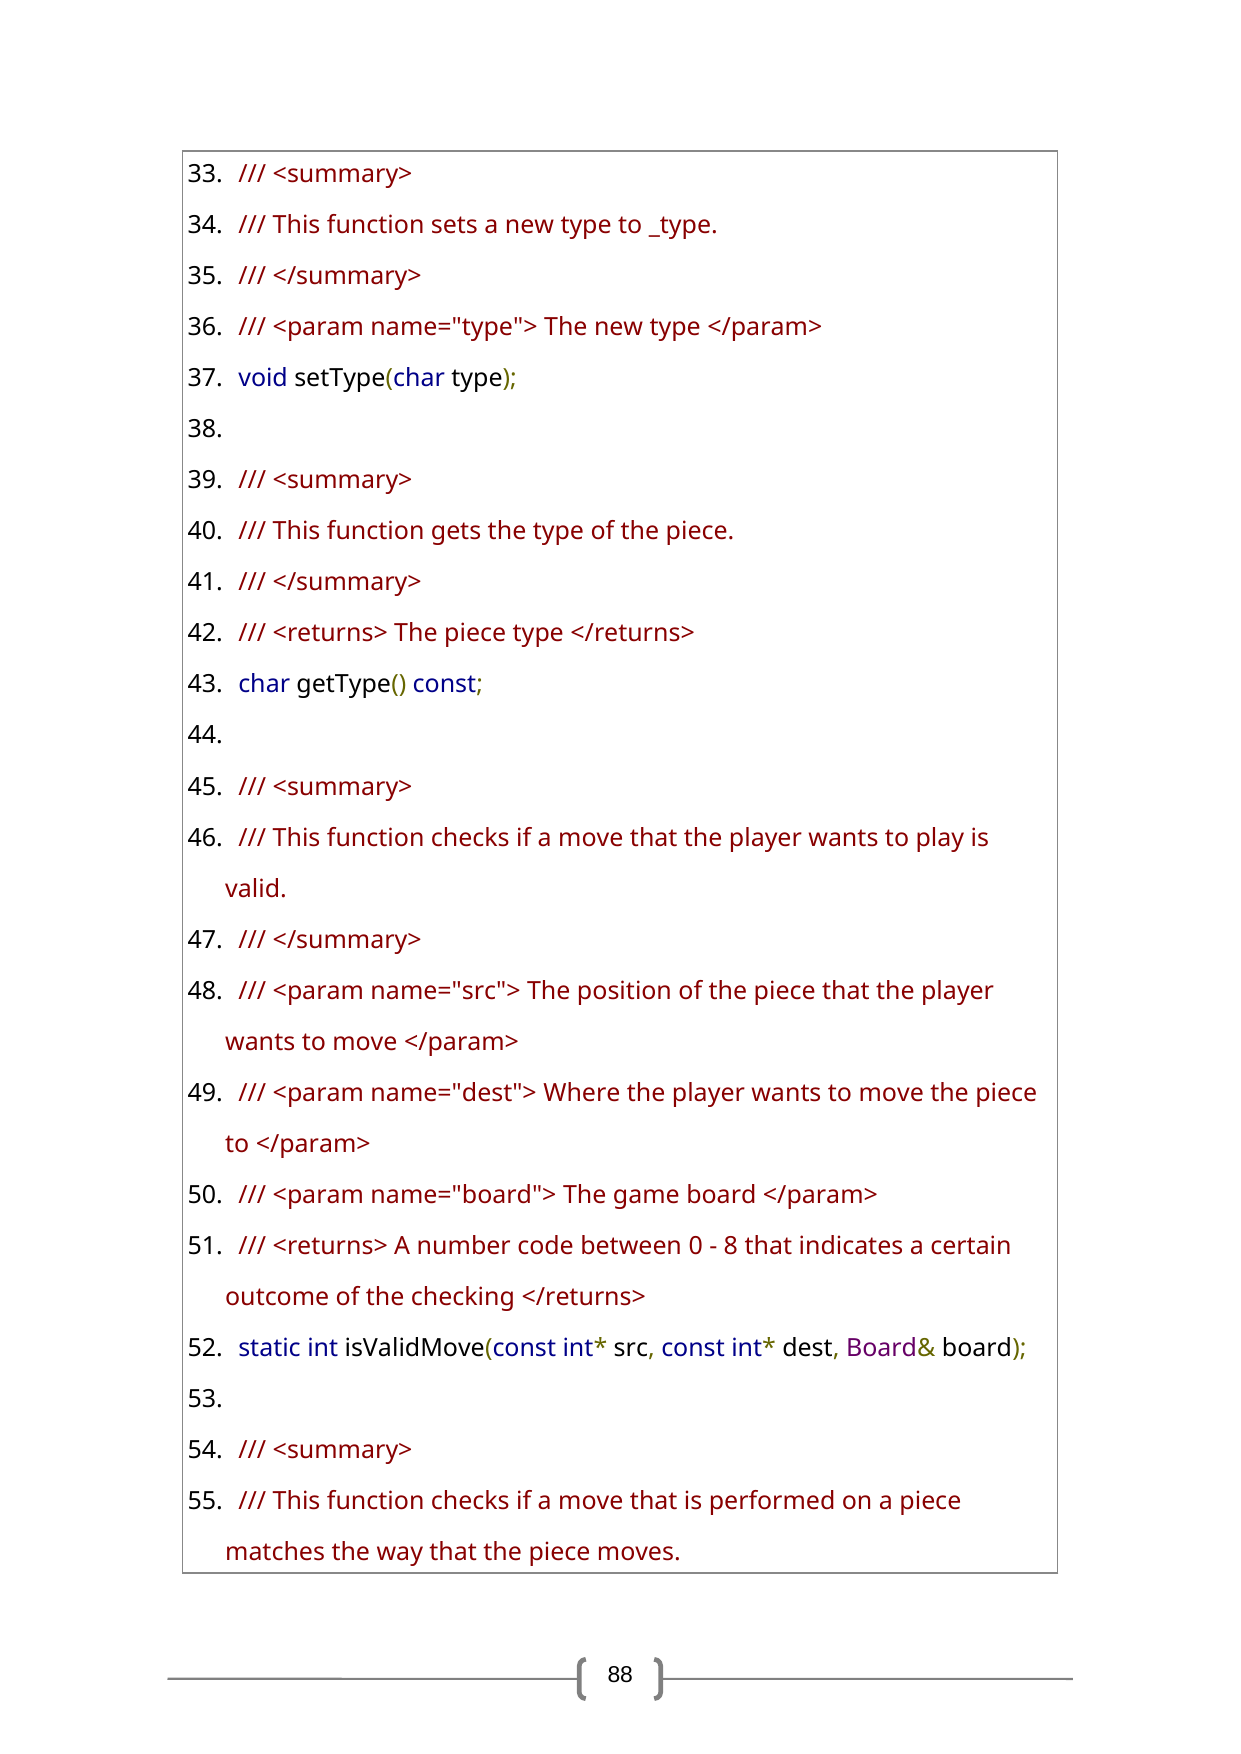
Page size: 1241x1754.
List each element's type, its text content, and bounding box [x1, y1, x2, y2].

list /// <param name="board"> The game board </param> [183, 1171, 1057, 1211]
list /// <summary> [183, 456, 1057, 496]
list /// </summary> [183, 916, 1057, 955]
list /// <param name="src"> The position of the piece that the player wants to move </param> [183, 967, 1057, 1057]
list void setType(char type); [183, 354, 1057, 394]
list /// <returns> The piece type </returns> [183, 609, 1057, 649]
list static int isValidMove(const int* src, const int* dest, Board& board); [183, 1324, 1057, 1364]
list char getType() const; [183, 660, 1057, 700]
list /// This function sets a new type to _type. [183, 201, 1057, 241]
list /// <param name="dest"> Where the player wants to move the piece to </param> [183, 1069, 1057, 1159]
list /// <returns> A number code between 0 - 8 that indicates a certain outcome of the checking </returns> [183, 1222, 1057, 1313]
list /// This function gets the type of the piece. [183, 507, 1057, 547]
list /// This function checks if a move that the player wants to play is valid. [183, 813, 1057, 904]
list /// <param name="type"> The new type </param> [183, 303, 1057, 343]
list /// This function checks if a move that is performed on a piece matches the way that the piece moves. [183, 1477, 1057, 1572]
list /// <summary> [183, 1426, 1057, 1466]
list /// <summary> [183, 152, 1057, 190]
list /// </summary> [183, 558, 1057, 598]
list /// <summary> [183, 762, 1057, 802]
list /// </summary> [183, 252, 1057, 292]
